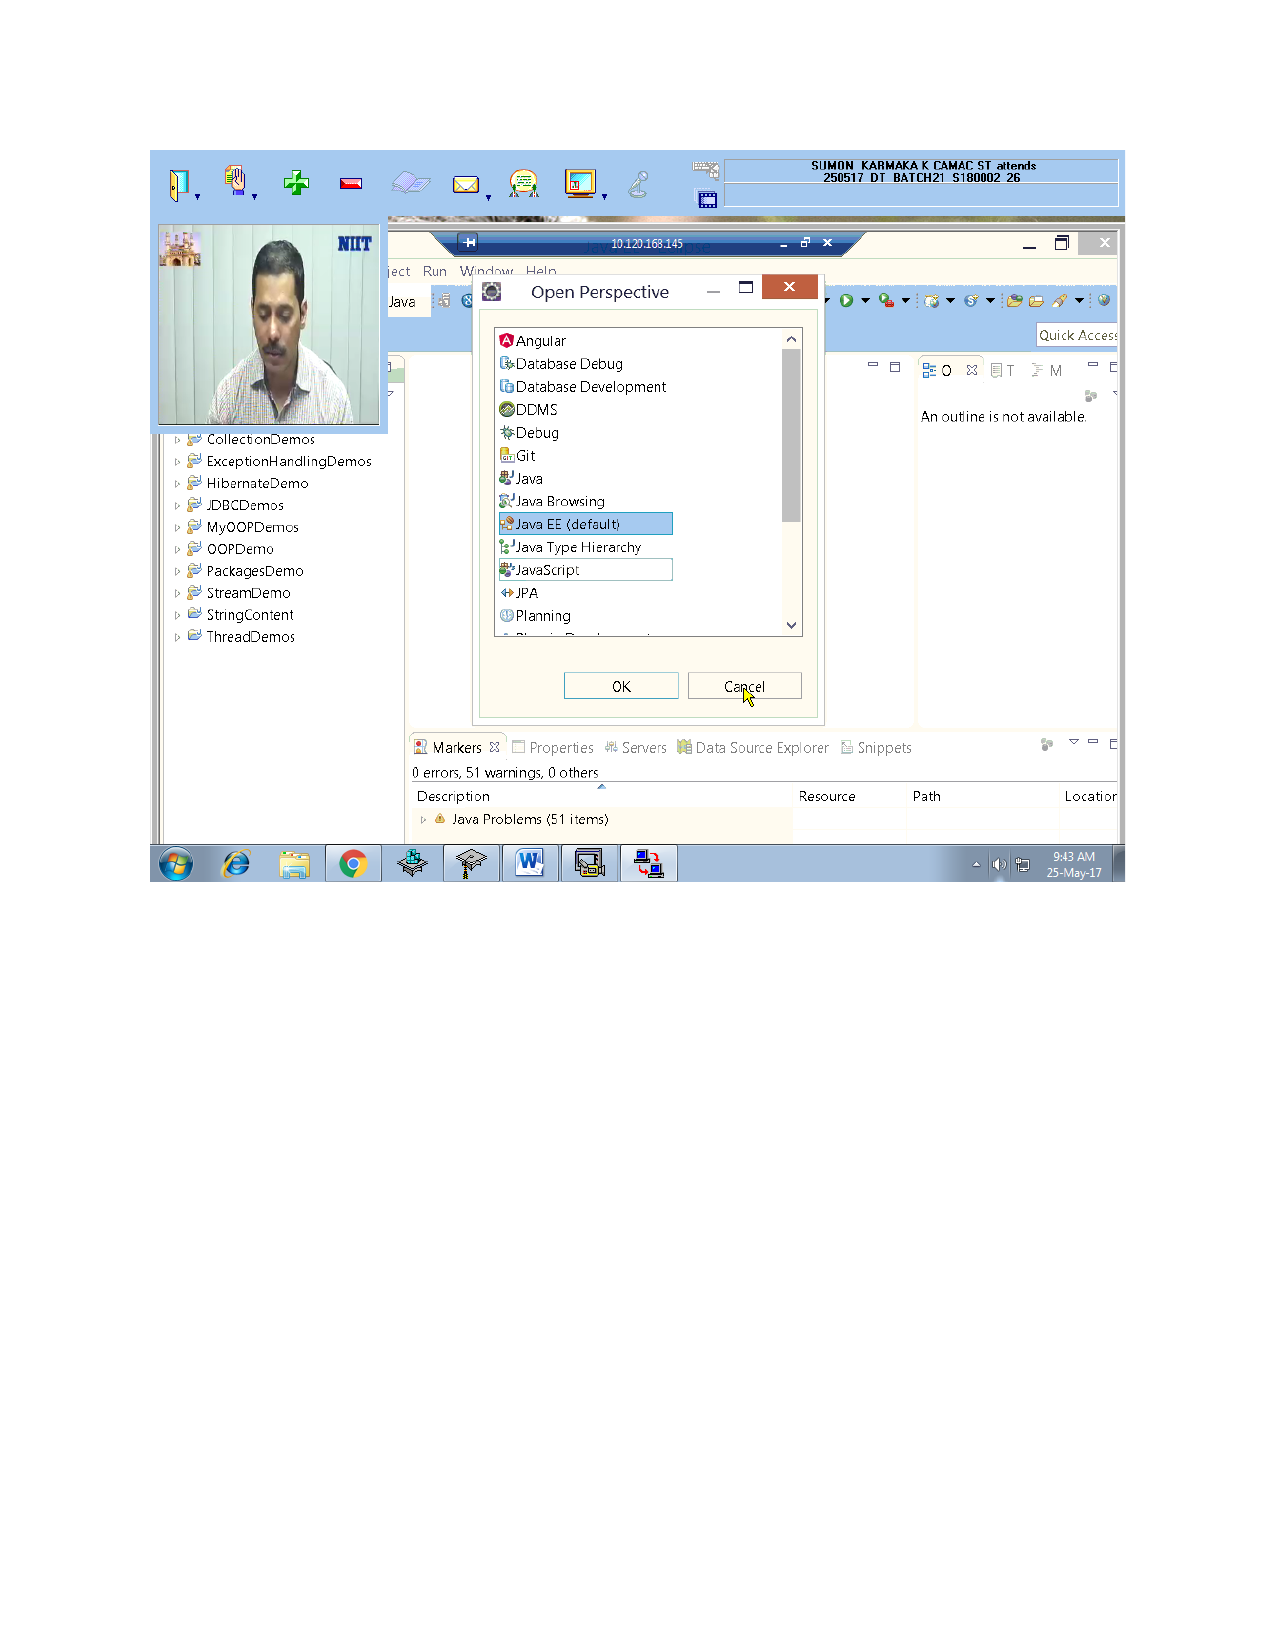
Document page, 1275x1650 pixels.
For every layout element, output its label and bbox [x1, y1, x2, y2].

picture [150, 150, 1125, 882]
